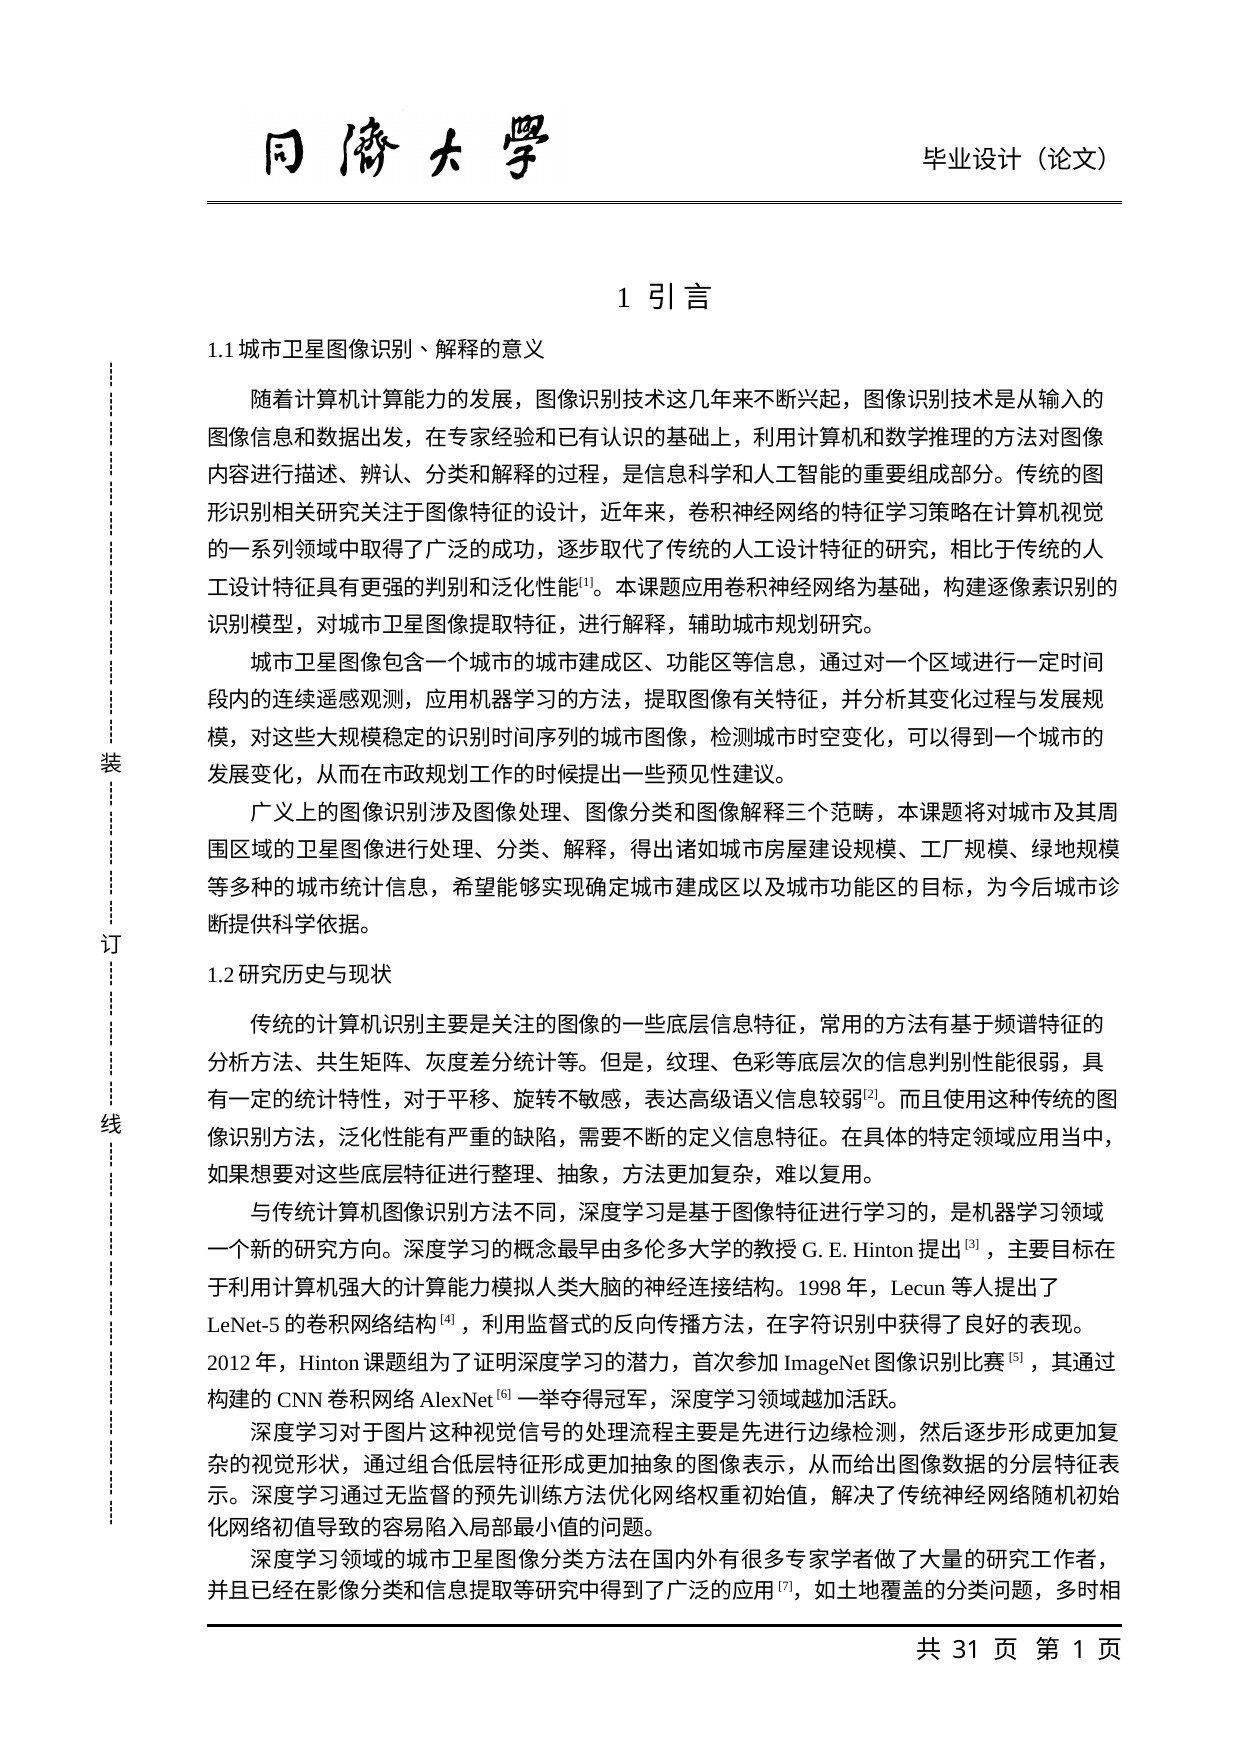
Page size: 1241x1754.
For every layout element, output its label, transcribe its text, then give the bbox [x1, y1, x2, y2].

subtitle 1 引 言 [207, 278, 1122, 315]
text 随着计算机计算能力的发展，图像识别技术这几年来不断兴起，图像识别技术是从输入的图像信息和数据出发，在专家经验和已有认识的基础上，利用计算机和数学推理的方法对图像内容进行描述、辨认、分类和解释的过程，是信息科学和人工智能的重要组成部分。传统的图形识别相关研究关注于图像特征的设计，近年来，卷积神经网络的特征学习策略在计算机视觉的一系列领域中取得了广泛的成功，逐步取代了传统的人工设计特征的研究，相比于传统的人工设计特征具有更强的判别和泛化性能[1]。本课题应用卷积神经网络为基础，构建逐像素识别的识别模型，对城市卫星图像提取特征，进行解释，辅助城市规划研究。 [207, 378, 1122, 640]
subtitle 1.1城市卫星图像识别、解释的意义 [207, 328, 1122, 365]
text 深度学习对于图片这种视觉信号的处理流程主要是先进行边缘检测，然后逐步形成更加复杂的视觉形状，通过组合低层特征形成更加抽象的图像表示，从而给出图像数据的分层特征表示。深度学习通过无监督的预先训练方法优化网络权重初始值，解决了传统神经网络随机初始化网络初值导致的容易陷入局部最小值的问题。 [207, 1415, 1122, 1542]
subtitle 1.2研究历史与现状 [207, 953, 1122, 990]
picture [244, 106, 567, 185]
text 与传统计算机图像识别方法不同，深度学习是基于图像特征进行学习的，是机器学习领域一个新的研究方向。深度学习的概念最早由多伦多大学的教授G. E. Hinton提出 [3] ，主要目标在于利用计算机强大的计算能力模拟人类大脑的神经连接结构。1998 年，Lecun 等人提出了LeNet-5的卷积网络结构 [4] ，利用监督式的反向传播方法，在字符识别中获得了良好的表现。2012年，Hinton课题组为了证明深度学习的潜力，首次参加ImageNet图像识别比赛 [5] ，其通过构建的CNN卷积网络AlexNet [6] 一举夺得冠军，深度学习领域越加活跃。 [207, 1190, 1122, 1415]
text 广义上的图像识别涉及图像处理、图像分类和图像解释三个范畴，本课题将对城市及其周围区域的卫星图像进行处理、分类、解释，得出诸如城市房屋建设规模、工厂规模、绿地规模等多种的城市统计信息，希望能够实现确定城市建成区以及城市功能区的目标，为今后城市诊断提供科学依据。 [207, 790, 1122, 940]
text 传统的计算机识别主要是关注的图像的一些底层信息特征，常用的方法有基于频谱特征的分析方法、共生矩阵、灰度差分统计等。但是，纹理、色彩等底层次的信息判别性能很弱，具有一定的统计特性，对于平移、旋转不敏感，表达高级语义信息较弱[2]。而且使用这种传统的图像识别方法，泛化性能有严重的缺陷，需要不断的定义信息特征。在具体的特定领域应用当中，如果想要对这些底层特征进行整理、抽象，方法更加复杂，难以复用。 [207, 1003, 1122, 1190]
text 城市卫星图像包含一个城市的城市建成区、功能区等信息，通过对一个区域进行一定时间段内的连续遥感观测，应用机器学习的方法，提取图像有关特征，并分析其变化过程与发展规模，对这些大规模稳定的识别时间序列的城市图像，检测城市时空变化，可以得到一个城市的发展变化，从而在市政规划工作的时候提出一些预见性建议。 [207, 640, 1122, 790]
